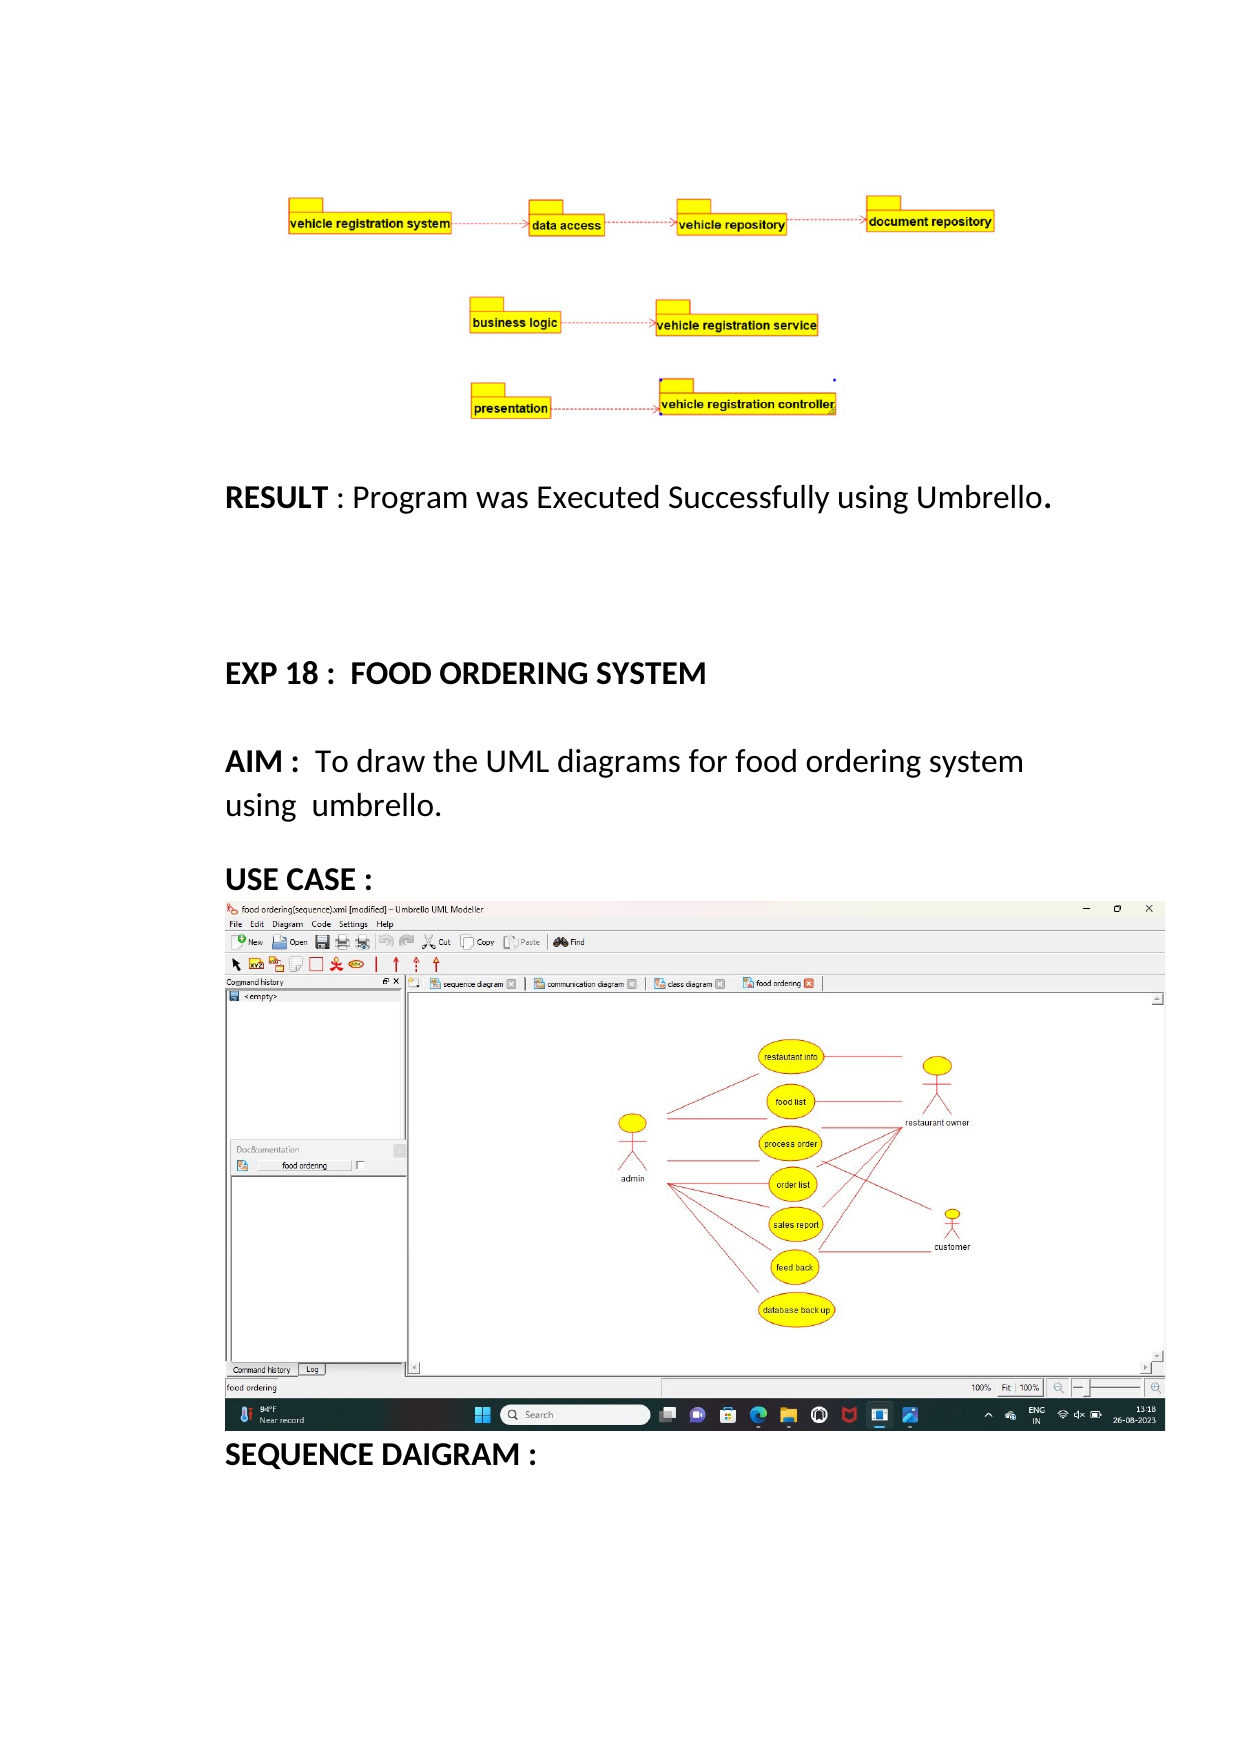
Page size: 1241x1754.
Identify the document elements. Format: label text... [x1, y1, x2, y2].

picture [225, 901, 1166, 1431]
picture [225, 150, 1166, 474]
list USE CASE : [225, 858, 1090, 899]
list EXP 18 : FOOD ORDERING SYSTEM [225, 652, 1090, 693]
list SEQUENCE DAIGRAM : [225, 1433, 1090, 1473]
list AIM : To draw the UML diagrams for food ordering system using umbrello. [225, 740, 1090, 824]
list RESULT : Program was Executed Successfully using Umbrello. [225, 476, 1090, 517]
